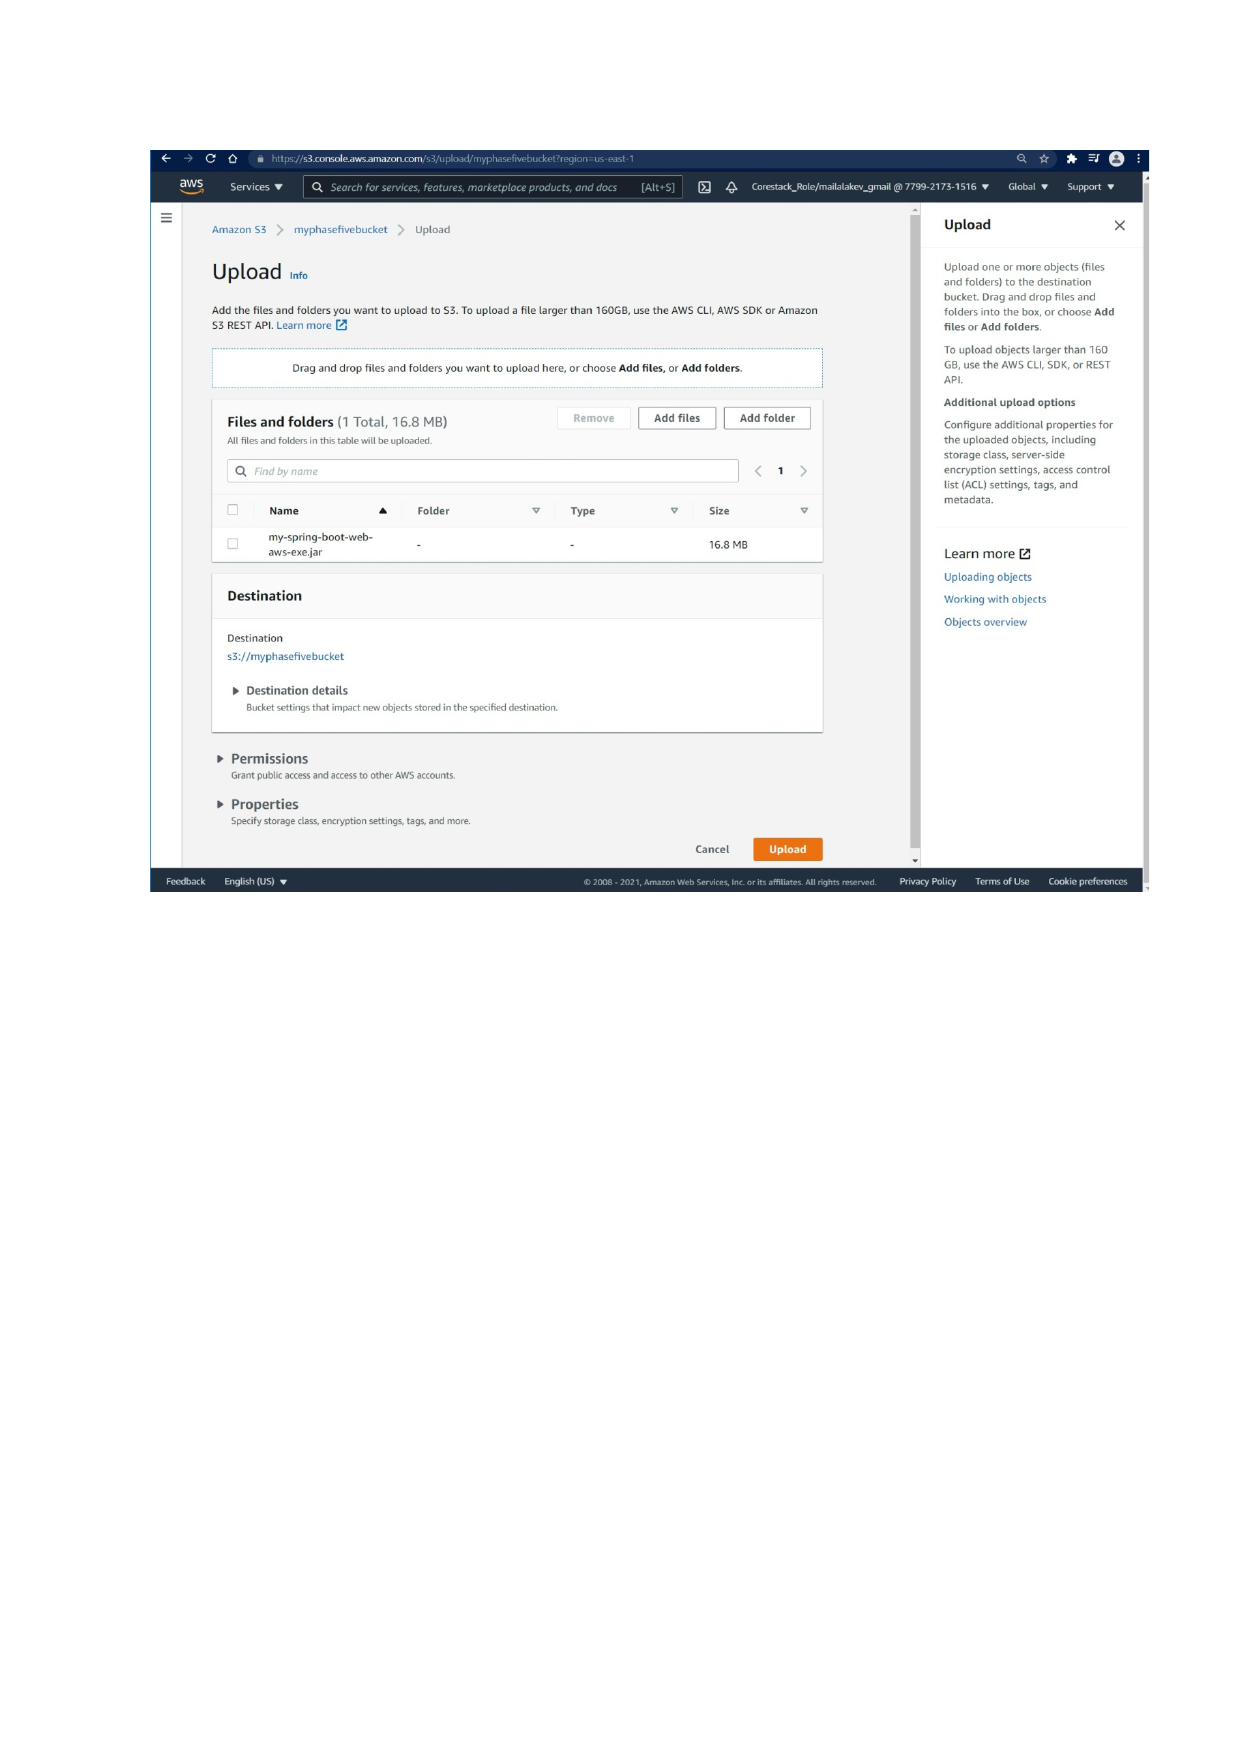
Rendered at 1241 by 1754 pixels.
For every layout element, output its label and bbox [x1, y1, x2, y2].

picture [150, 150, 1150, 892]
